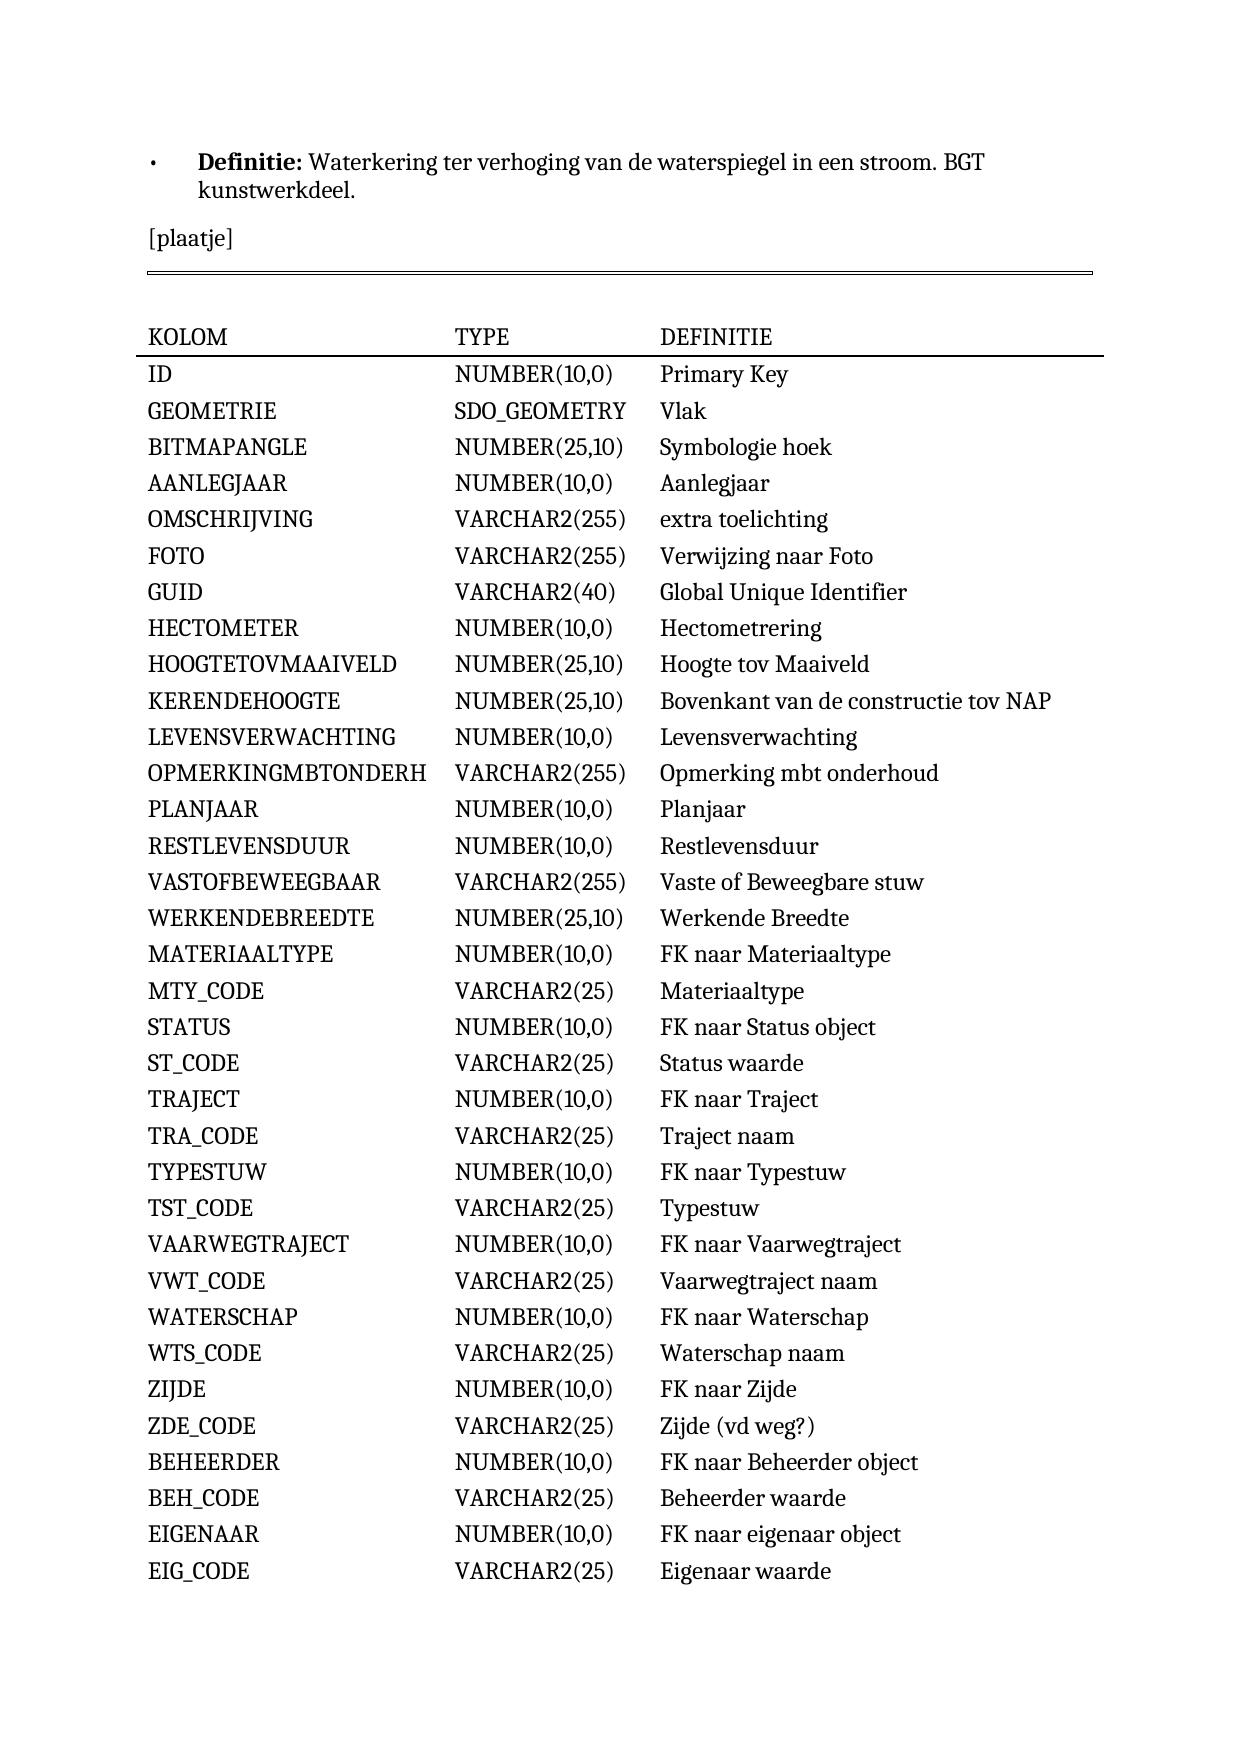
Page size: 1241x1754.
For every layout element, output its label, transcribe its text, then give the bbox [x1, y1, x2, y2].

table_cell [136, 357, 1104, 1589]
list Definitie: Waterkering ter verhoging van de waterspiegel in een stroom. BGT kunstwerkdeel. [148, 148, 1093, 205]
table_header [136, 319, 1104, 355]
text [plaatje] [148, 224, 1093, 253]
